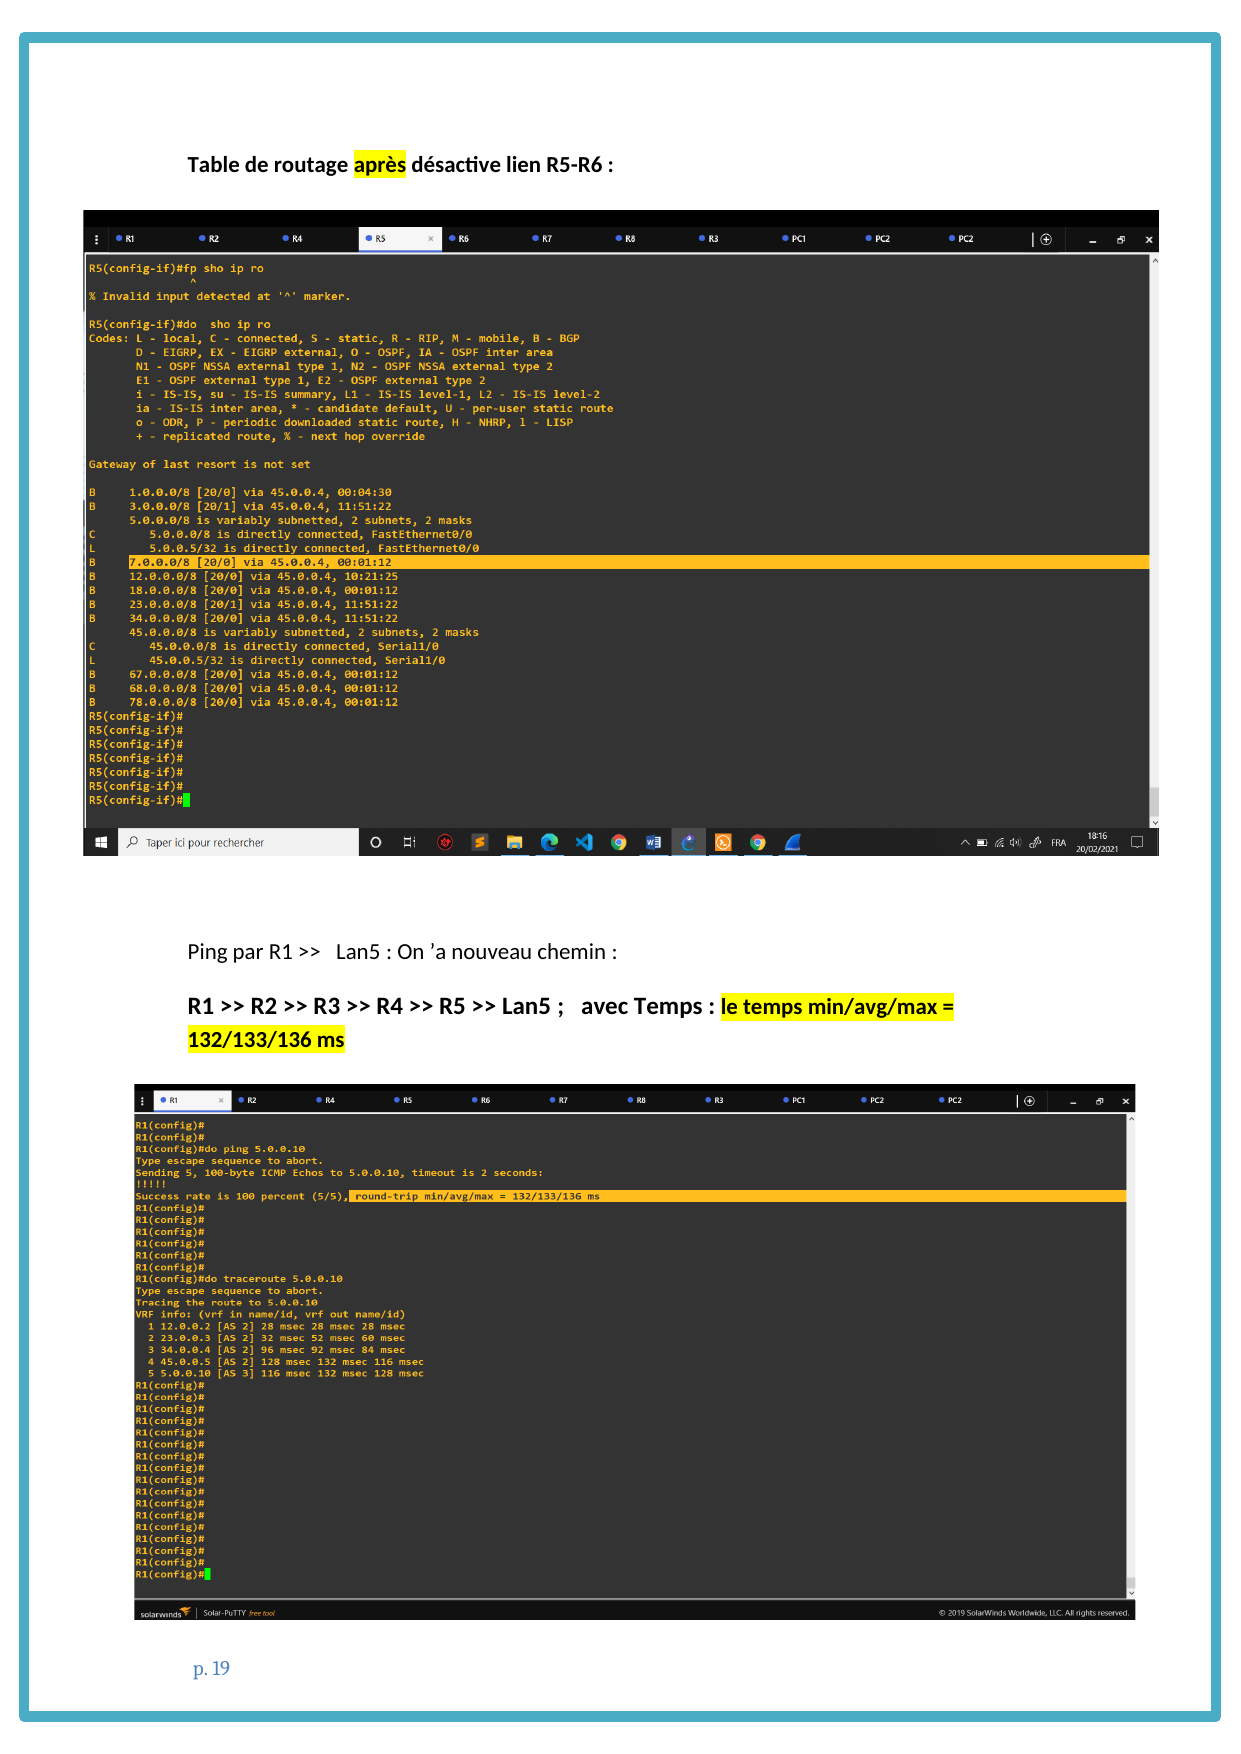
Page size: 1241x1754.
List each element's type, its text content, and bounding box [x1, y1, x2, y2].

text Ping par R1 >> Lan5 : On ’a nouveau chemin : [187, 937, 1053, 966]
picture [134, 1084, 1136, 1620]
text R1 >> R2 >> R3 >> R4 >> R5 >> Lan5 ; avec Temps : le temps min/avg/max = 132/133/136 ms [187, 991, 1053, 1053]
text Table de routage après désactive lien R5-R6 : [187, 150, 354, 178]
text Table de routage après désactive lien R5-R6 : [406, 150, 1053, 178]
picture [83, 210, 1159, 856]
